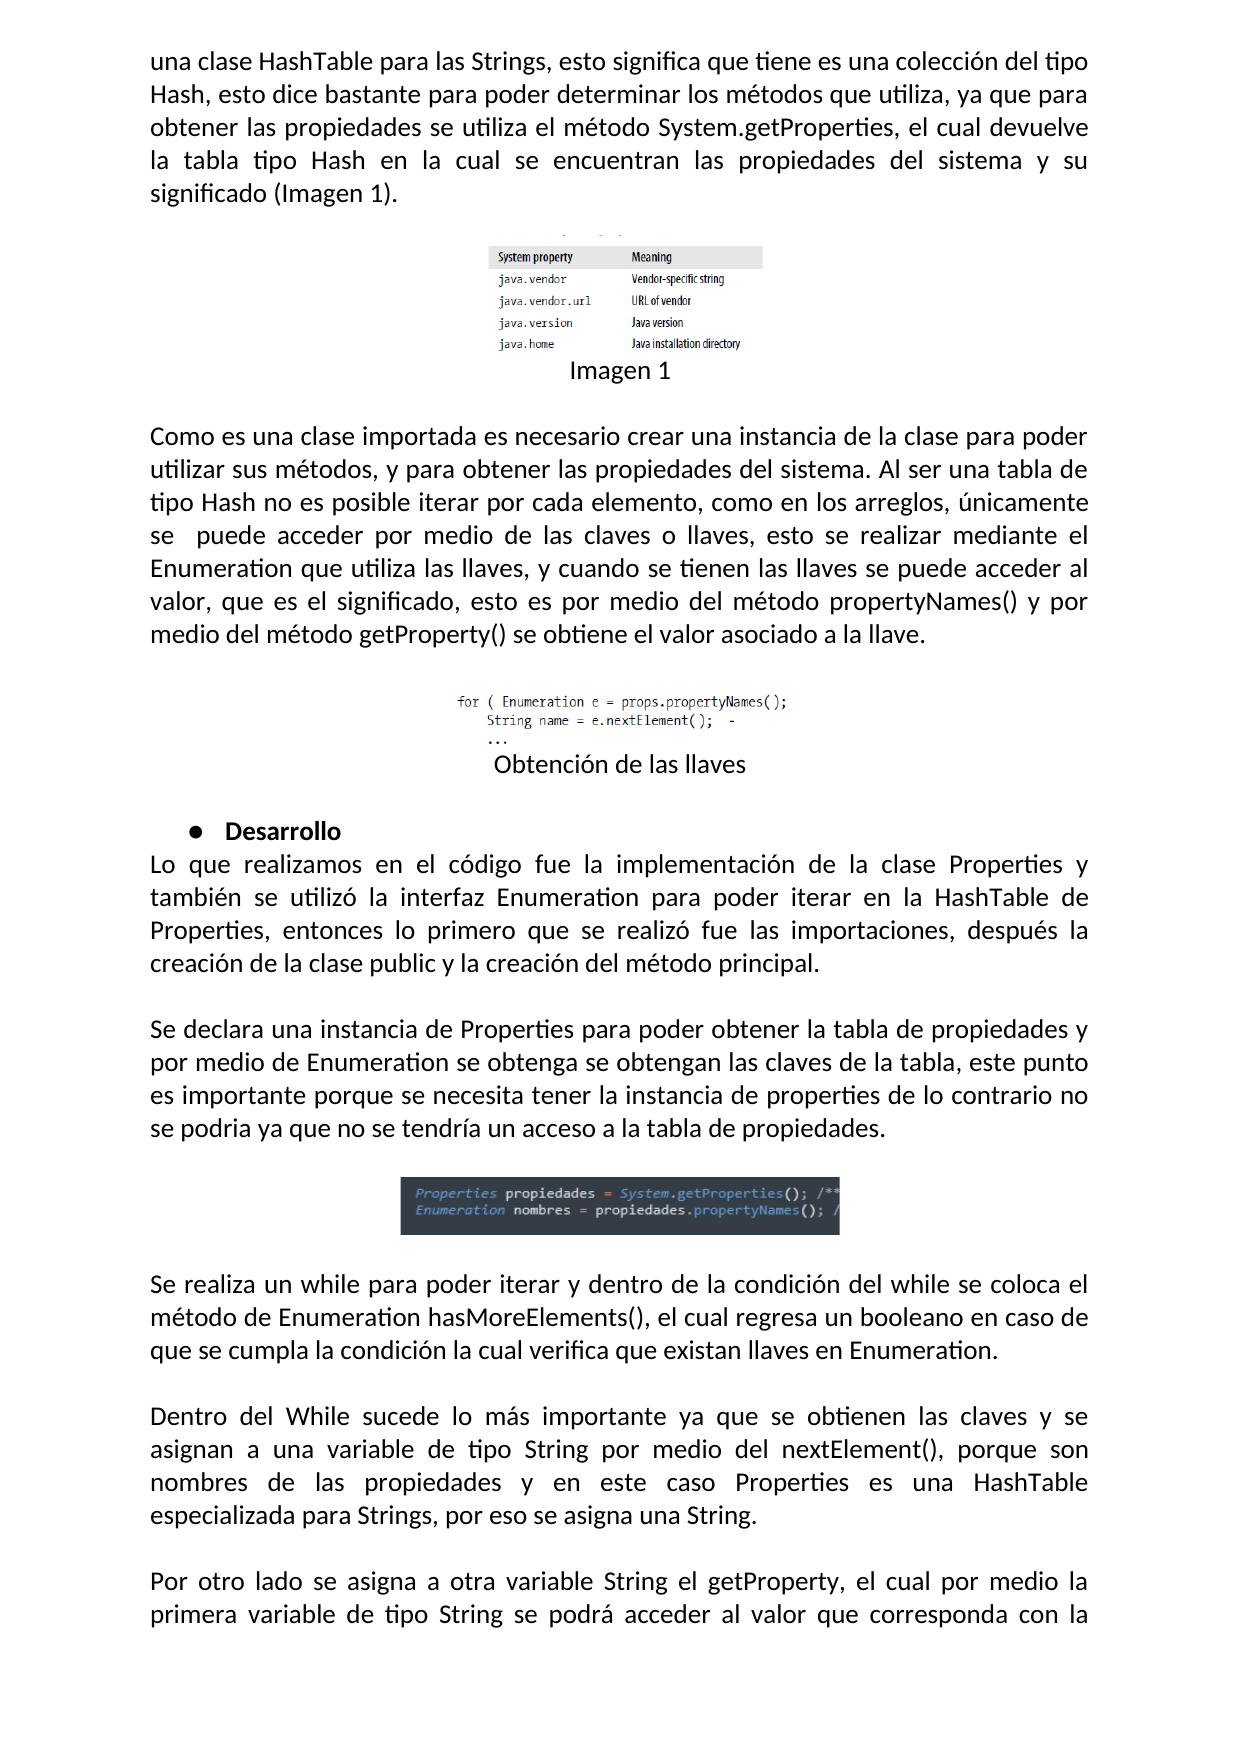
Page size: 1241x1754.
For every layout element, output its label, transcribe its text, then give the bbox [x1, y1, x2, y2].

picture [477, 235, 763, 353]
picture [448, 683, 792, 748]
text Imagen 1 [150, 353, 1090, 386]
text Lo que realizamos en el código fue la implementación de la clase Properties y también se utilizó la interfaz Enumeration para poder iterar en la HashTable de Properties, entonces lo primero que se realizó fue las importaciones, después la creación de la clase public y la creación del método principal. [150, 847, 1090, 979]
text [150, 1564, 1090, 1630]
text Como es una clase importada es necesario crear una instancia de la clase para poder utilizar sus métodos, y para obtener las propiedades del sistema. Al ser una tabla de tipo Hash no es posible iterar por cada elemento, como en los arreglos, únicamente se puede acceder por medio de las claves o llaves, esto se realizar mediante el Enumeration que utiliza las llaves, y cuando se tienen las llaves se puede acceder al valor, que es el significado, esto es por medio del método propertyNames() y por medio del método getProperty() se obtiene el valor asociado a la llave. [150, 419, 1090, 650]
text Se realiza un while para poder iterar y dentro de la condición del while se coloca el método de Enumeration hasMoreElements(), el cual regresa un booleano en caso de que se cumpla la condición la cual verifica que existan llaves en Enumeration. [150, 1267, 1090, 1366]
text Se declara una instancia de Properties para poder obtener la tabla de propiedades y por medio de Enumeration se obtenga se obtengan las claves de la tabla, este punto es importante porque se necesita tener la instancia de properties de lo contrario no se podria ya que no se tendría un acceso a la tabla de propiedades. [150, 1012, 1090, 1144]
text Dentro del While sucede lo más importante ya que se obtienen las claves y se asignan a una variable de tipo String por medio del nextElement(), porque son nombres de las propiedades y en este caso Properties es una HashTable especializada para Strings, por eso se asigna una String. [150, 1399, 1090, 1531]
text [150, 44, 1090, 209]
text Obtención de las llaves [150, 748, 1090, 781]
list Desarrollo [187, 814, 1090, 847]
picture [400, 1177, 840, 1235]
